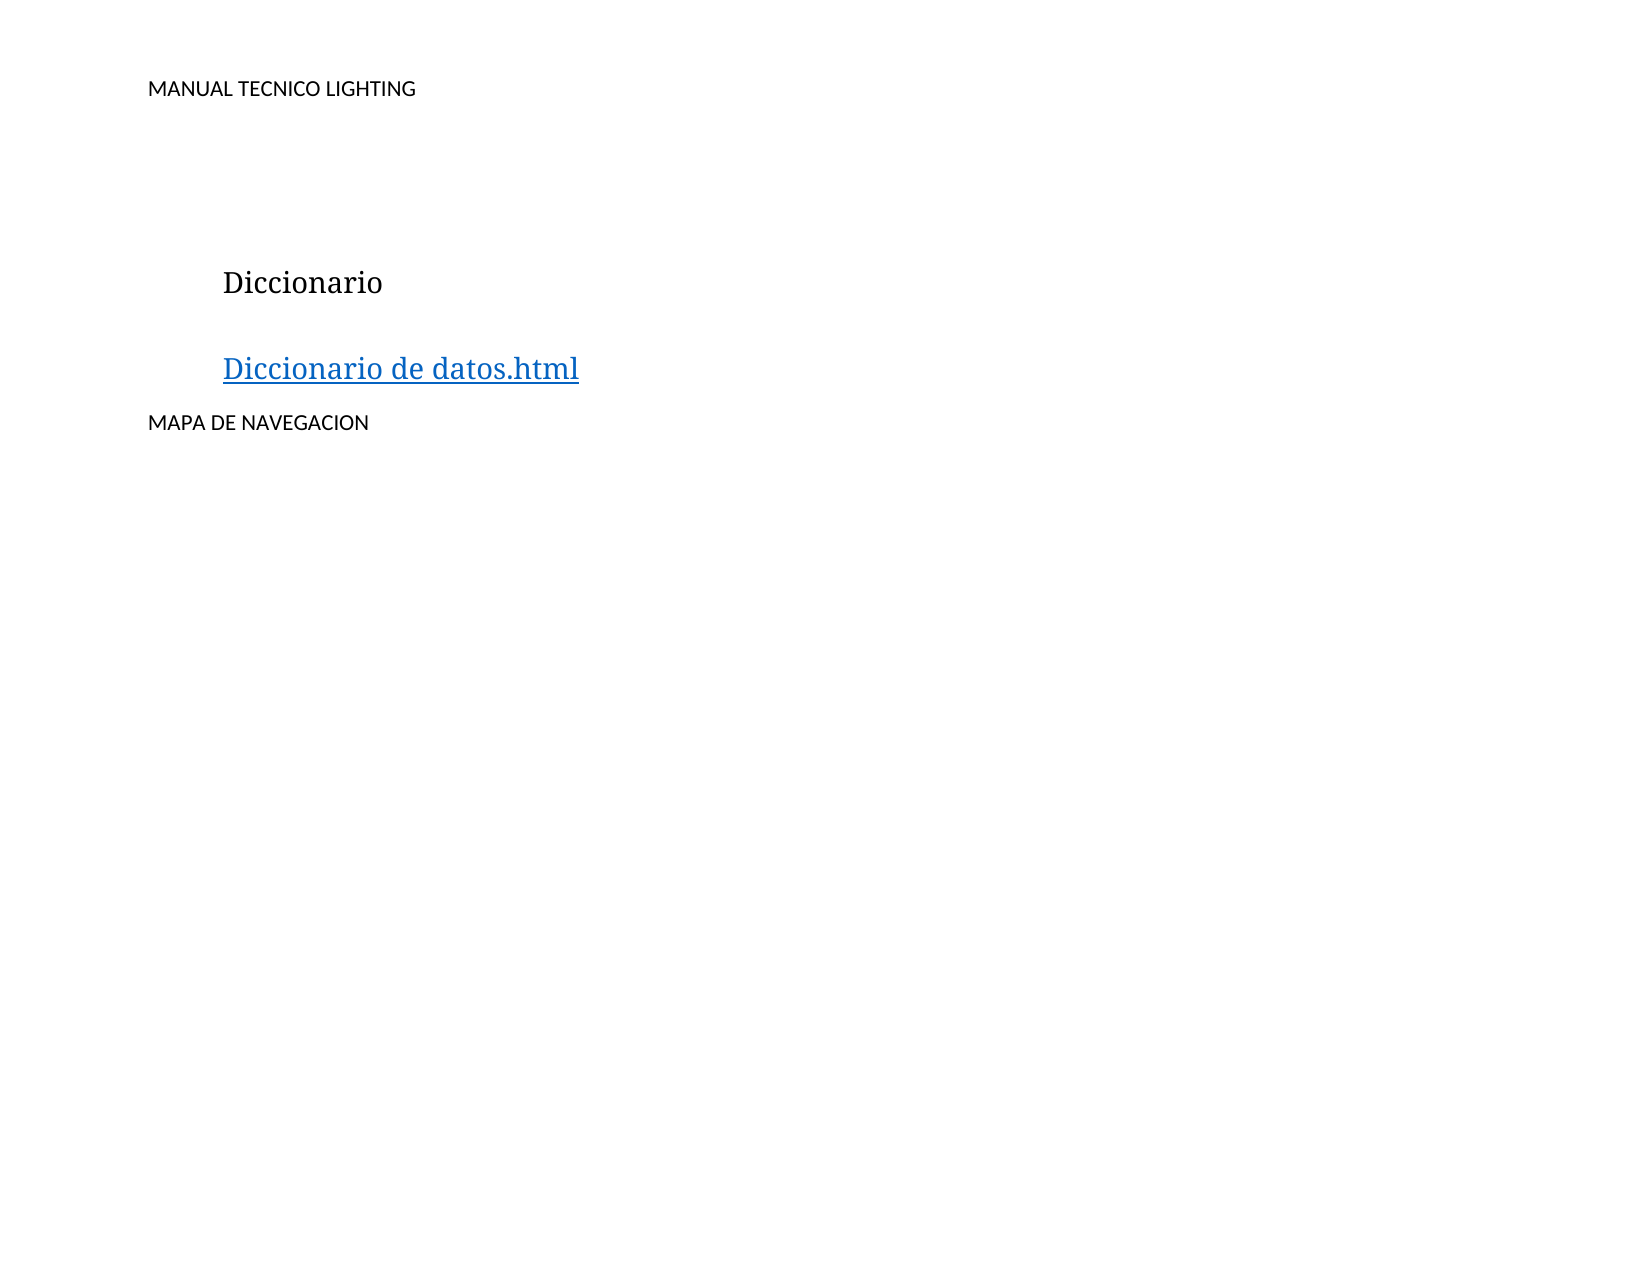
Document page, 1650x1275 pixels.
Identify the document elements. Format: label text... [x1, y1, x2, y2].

text MAPA DE NAVEGACION [148, 408, 1502, 436]
list Diccionario de datos.html [223, 348, 1502, 388]
list Diccionario [223, 263, 1502, 302]
